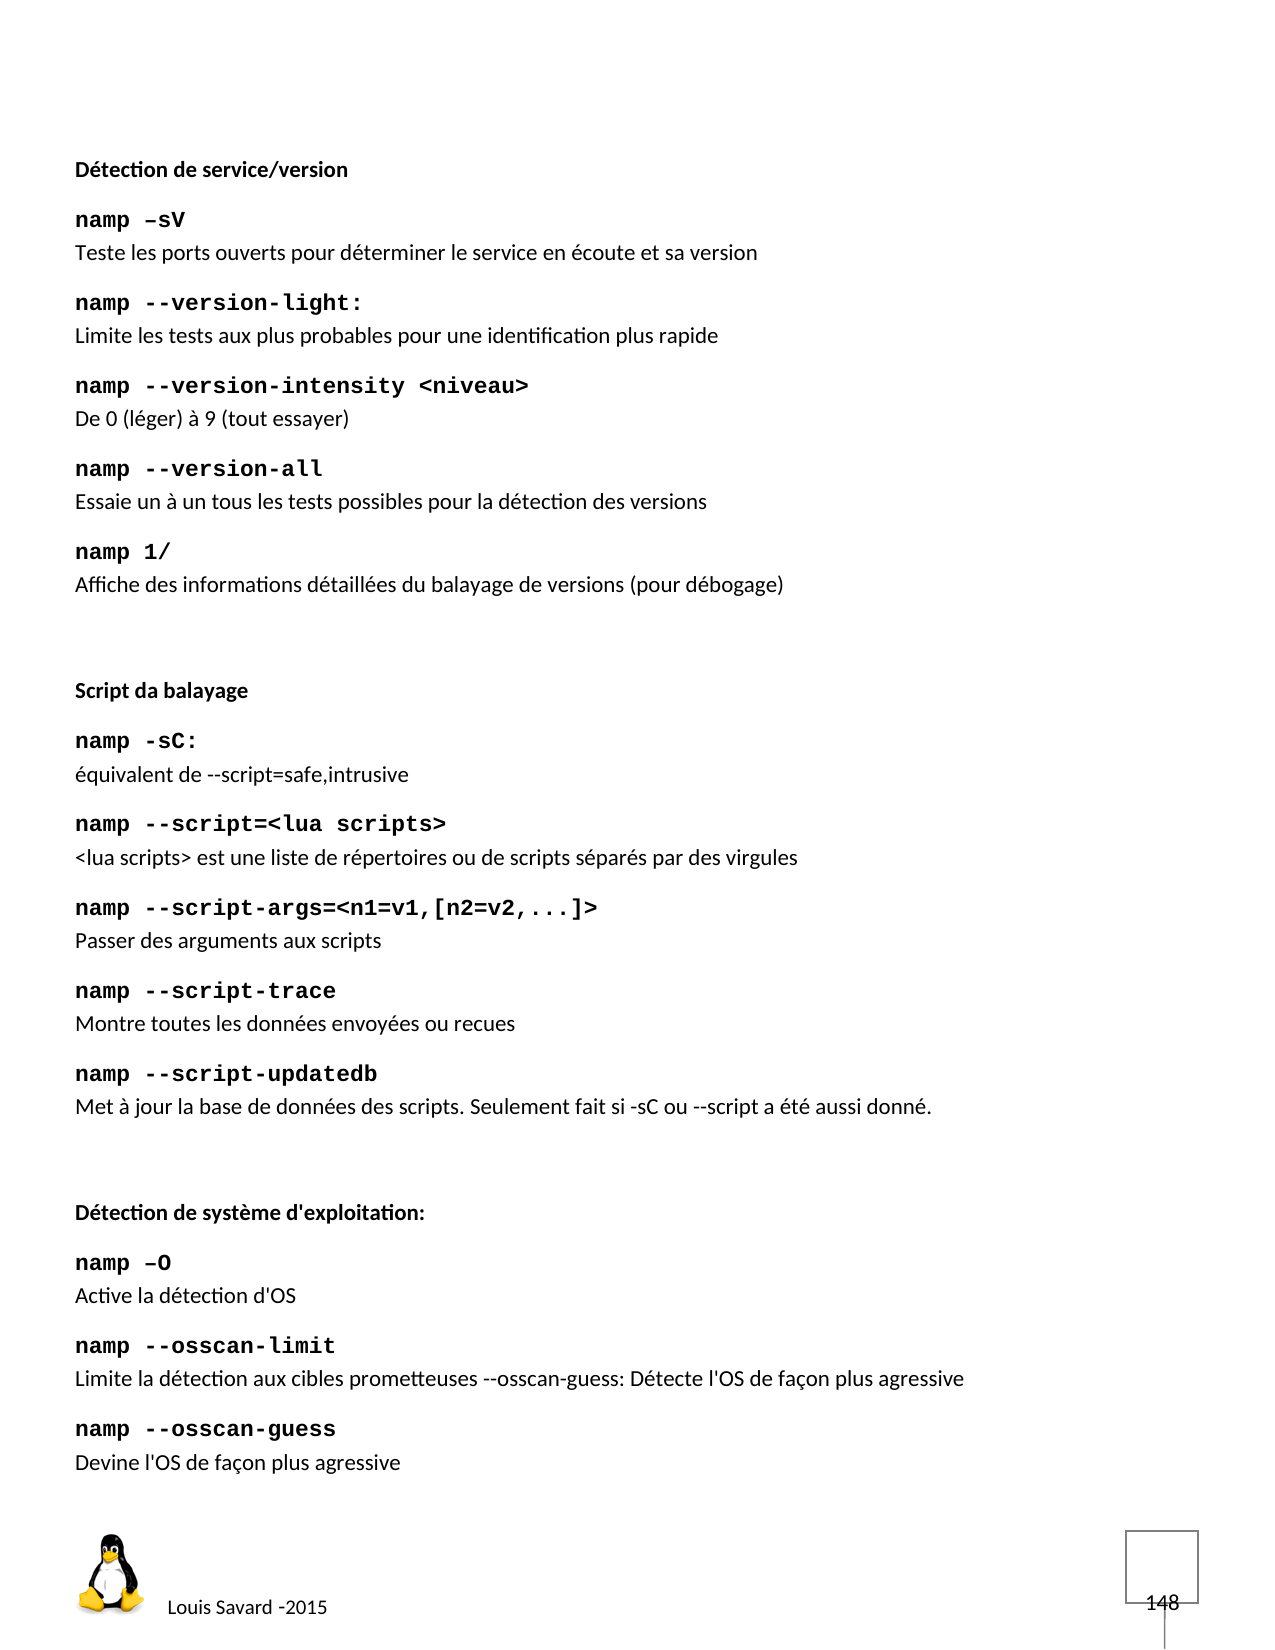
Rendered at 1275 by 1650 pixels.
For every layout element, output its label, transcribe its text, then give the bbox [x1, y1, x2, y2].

text namp --version-light: Limite les tests aux plus probables pour une identification plus rapide [75, 291, 1200, 349]
picture [75, 1530, 147, 1615]
text namp --osscan-guess Devine l'OS de façon plus agressive [75, 1417, 1200, 1476]
text namp --osscan-limit Limite la détection aux cibles prometteuses --osscan-guess: Détecte l'OS de façon plus agressive [75, 1334, 1200, 1392]
text namp –sV Teste les ports ouverts pour déterminer le service en écoute et sa version [75, 208, 1200, 266]
text namp -sC: équivalent de --script=safe,intrusive [75, 729, 1200, 788]
text namp --version-all Essaie un à un tous les tests possibles pour la détection des versions [75, 457, 1200, 515]
text Script da balayage [75, 677, 1200, 704]
text namp –O Active la détection d'OS [75, 1251, 1200, 1309]
text Détection de système d'exploitation: [75, 1198, 1200, 1226]
text namp --version-intensity <niveau> De 0 (léger) à 9 (tout essayer) [75, 374, 1200, 432]
text namp --script=<lua scripts> <lua scripts> est une liste de répertoires ou de scripts séparés par des virgules [75, 813, 1200, 871]
text namp --script-trace Montre toutes les données envoyées ou recues [75, 979, 1200, 1037]
text namp 1/ Affiche des informations détaillées du balayage de versions (pour débogage) [75, 540, 1200, 598]
text namp --script-args=<n1=v1,[n2=v2,...]> Passer des arguments aux scripts [75, 896, 1200, 954]
text Détection de service/version [75, 155, 1200, 183]
text namp --script-updatedb Met à jour la base de données des scripts. Seulement fait si -sC ou --script a été aussi donné. [75, 1062, 1200, 1120]
